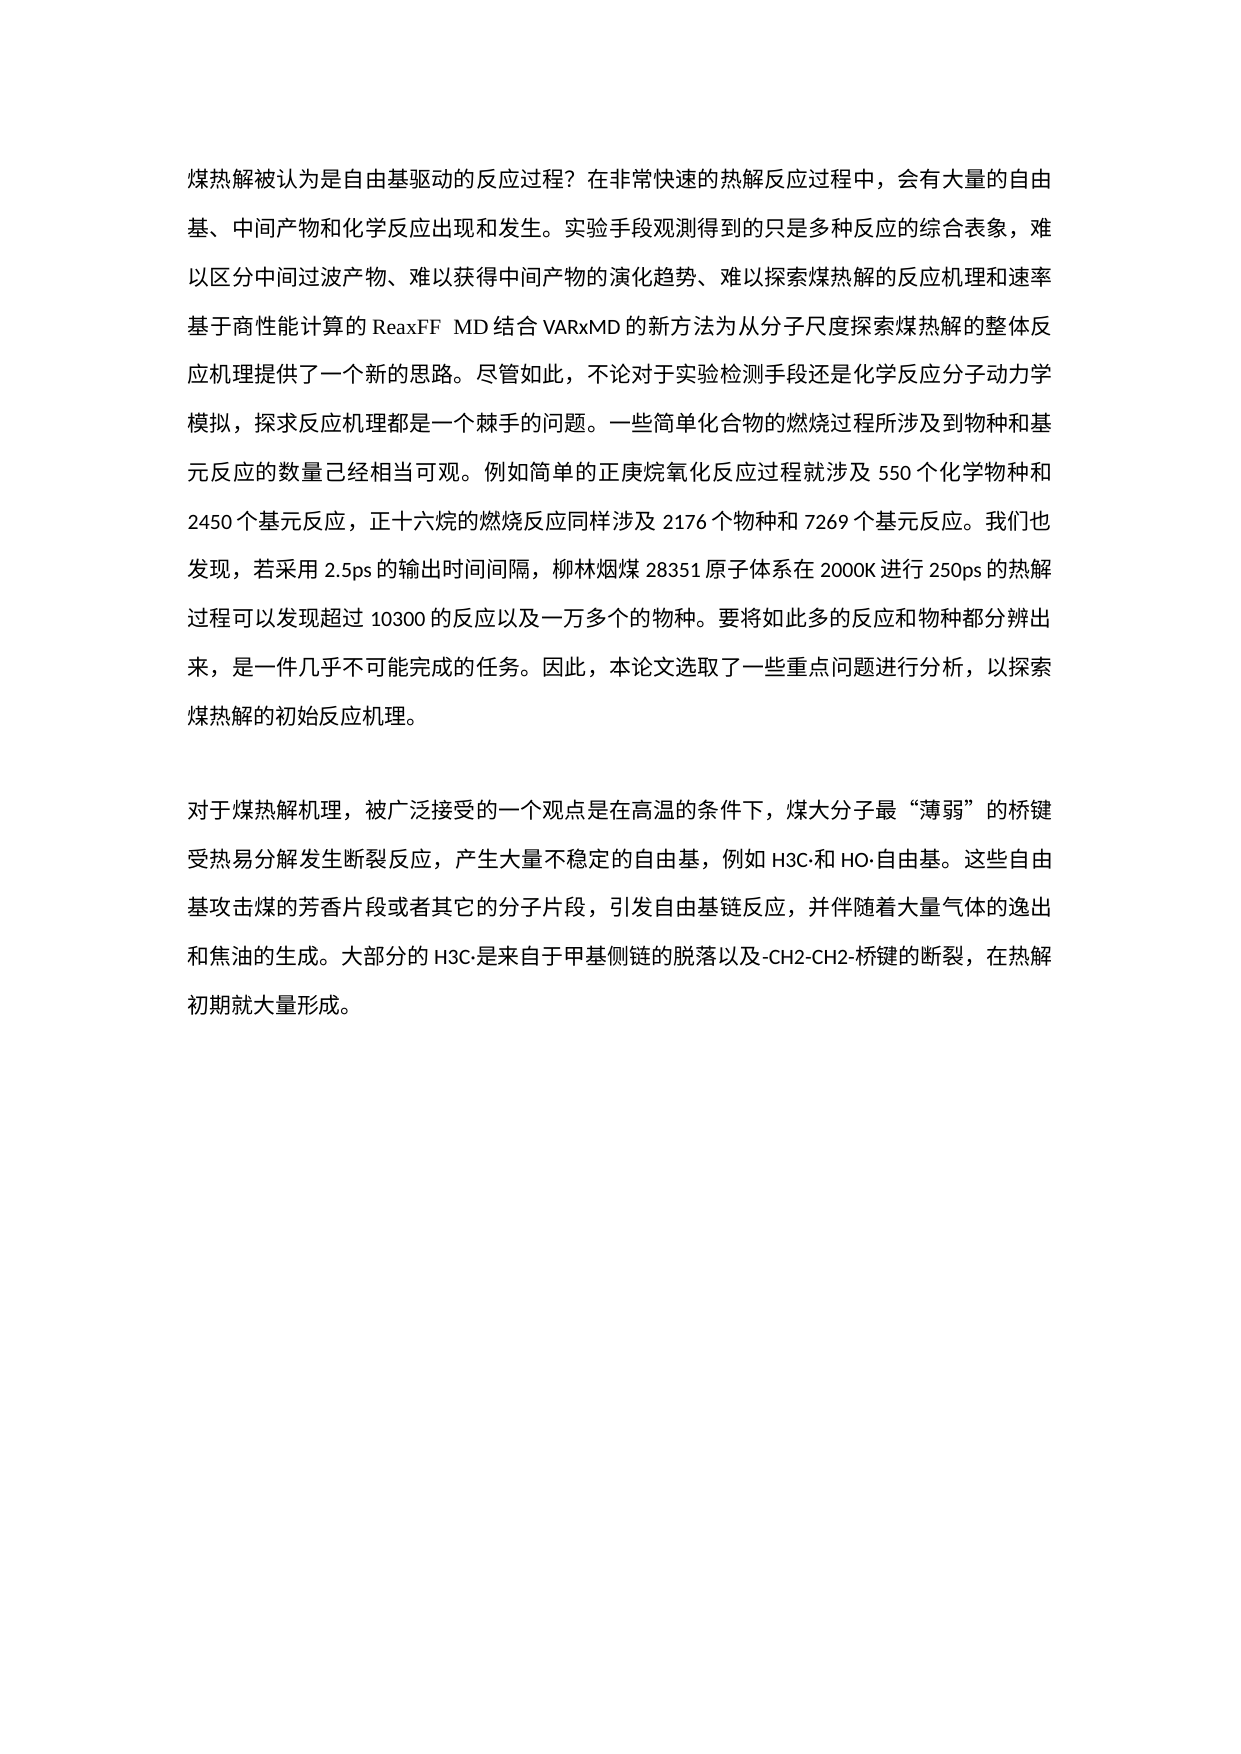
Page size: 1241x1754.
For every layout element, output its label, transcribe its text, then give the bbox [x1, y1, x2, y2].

text 煤热解被认为是自由基驱动的反应过程？在非常快速的热解反应过程中，会有大量的自由基、中间产物和化学反应出现和发生。实验手段观測得到的只是多种反应的综合表象，难以区分中间过波产物、难以获得中间产物的演化趋势、难以探索煤热解的反应机理和速率。基于商性能计算的ReaxFF MD结合VARxMD的新方法为从分子尺度探索煤热解的整体反应机理提供了一个新的思路。尽管如此，不论对于实验检测手段还是化学反应分子动力学模拟，探求反应机理都是一个棘手的问题。一些简单化合物的燃烧过程所涉及到物种和基元反应的数量己经相当可观。例如简单的正庚烷氧化反应过程就涉及550个化学物种和2450个基元反应，正十六烷的燃烧反应同样涉及2176个物种和7269个基元反应。我们也发现，若采用2.5ps的输出时间间隔，柳林烟煤28351原子体系在2000K进行250ps的热解过程可以发现超过10300的反应以及一万多个的物种。要将如此多的反应和物种都分辨出来，是一件几乎不可能完成的任务。因此，本论文选取了一些重点问题进行分析，以探索煤热解的初始反应机理。 [187, 162, 1053, 731]
text 对于煤热解机理，被广泛接受的一个观点是在高温的条件下，煤大分子最“薄弱”的桥键受热易分解发生断裂反应，产生大量不稳定的自由基，例如H3C·和HO·自由基。这些自由基攻击煤的芳香片段或者其它的分子片段，引发自由基链反应，并伴随着大量气体的逸出和焦油的生成。大部分的H3C·是来自于甲基侧链的脱落以及-CH2-CH2-桥键的断裂，在热解初期就大量形成。 [187, 792, 1053, 1020]
